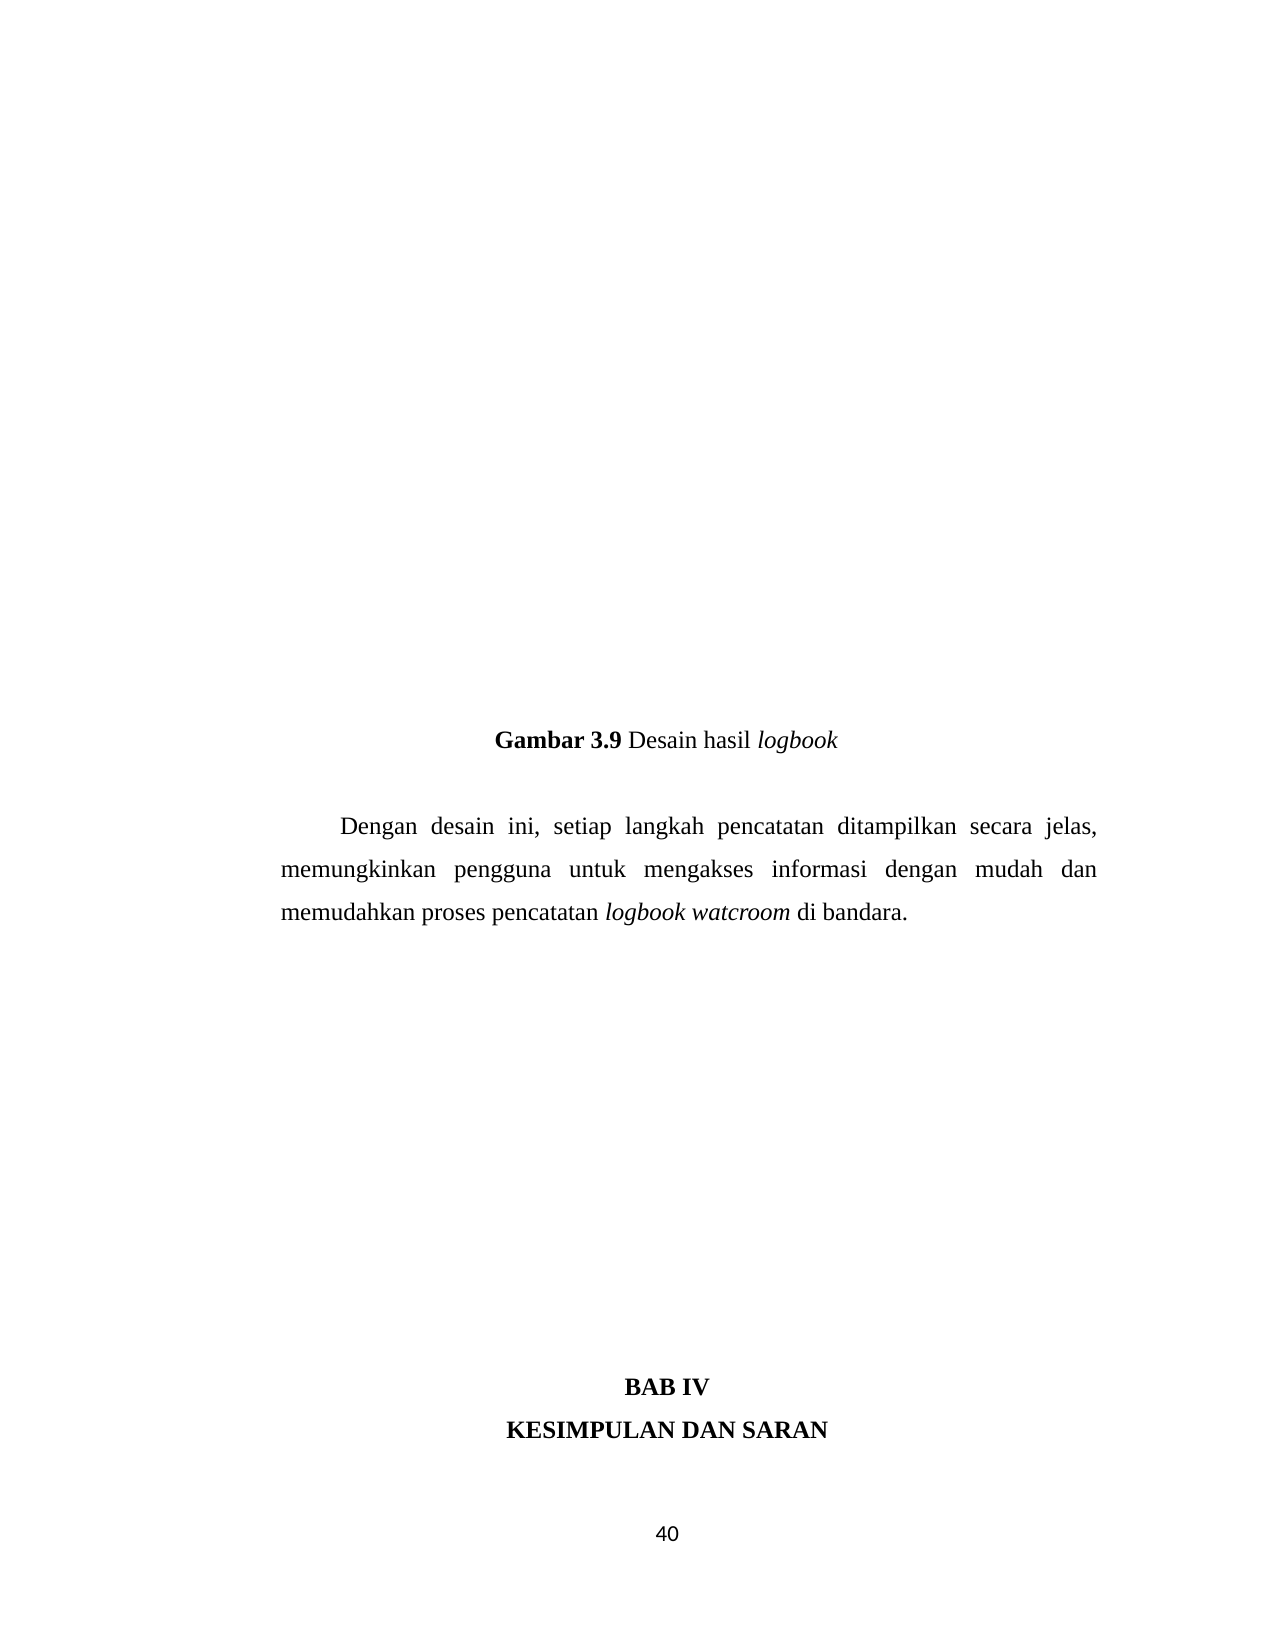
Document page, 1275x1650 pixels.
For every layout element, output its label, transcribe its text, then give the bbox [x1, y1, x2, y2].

text BAB IV [236, 1372, 1098, 1401]
text KESIMPULAN DAN SARAN [236, 1415, 1098, 1444]
text Gambar 3.9 Desain hasil logbook [236, 725, 1098, 754]
text Dengan desain ini, setiap langkah pencatatan ditampilkan secara jelas, memungkinkan pengguna untuk mengakses informasi dengan mudah dan memudahkan proses pencatatan logbook watcroom di bandara. [281, 811, 1098, 926]
